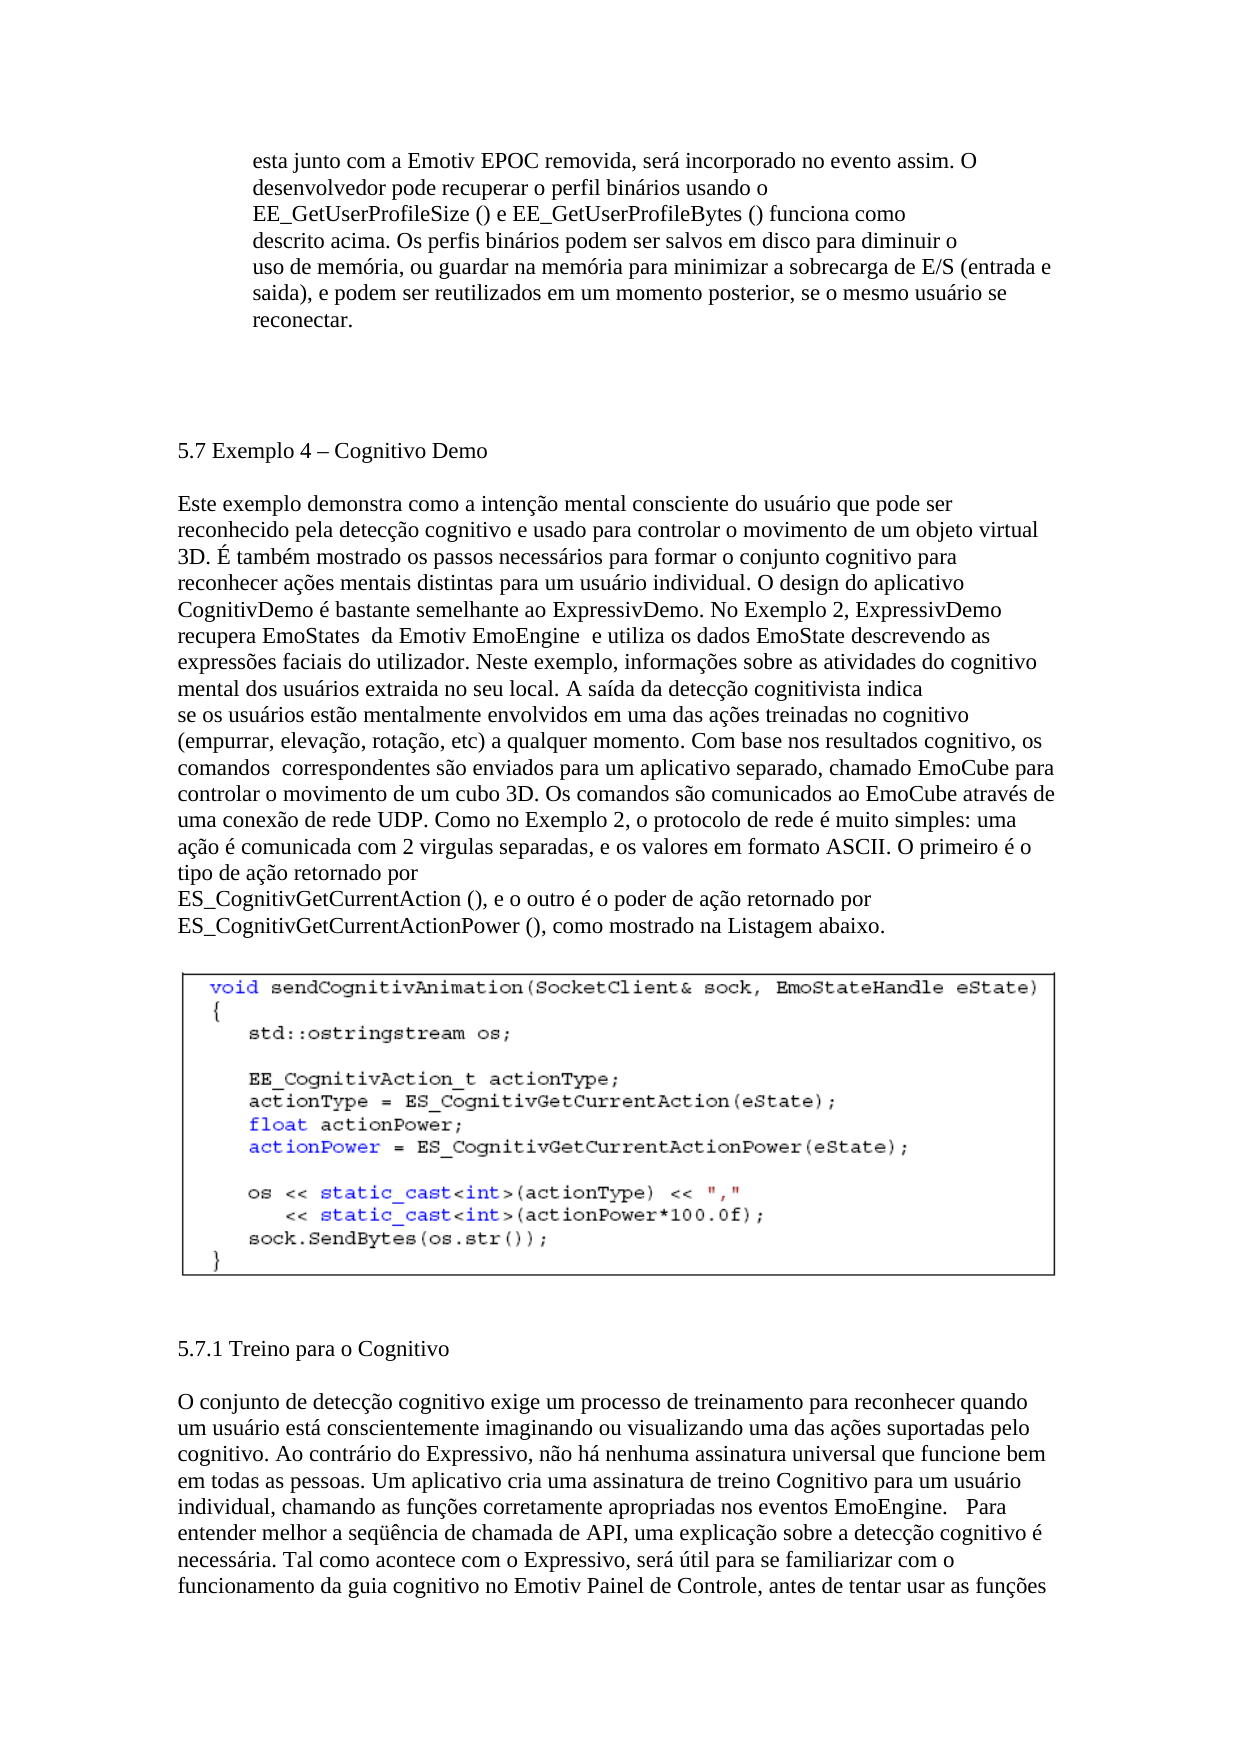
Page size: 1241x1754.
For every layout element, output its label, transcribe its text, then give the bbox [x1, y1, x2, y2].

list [215, 148, 1063, 332]
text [177, 1388, 1063, 1598]
text Este exemplo demonstra como a intenção mental consciente do usuário que pode ser reconhecido pela detecção cognitivo e usado para controlar o movimento de um objeto virtual 3D. É também mostrado os passos necessários para formar o conjunto cognitivo para reconhecer ações mentais distintas para um usuário individual. O design do aplicativo CognitivDemo é bastante semelhante ao ExpressivDemo. No Exemplo 2, ExpressivDemo recupera EmoStates da Emotiv EmoEngine e utiliza os dados EmoState descrevendo as expressões faciais do utilizador. Neste exemplo, informações sobre as atividades do cognitivo mental dos usuários extraida no seu local. A saída da detecção cognitivista indica se os usuários estão mentalmente envolvidos em uma das ações treinadas no cognitivo (empurrar, elevação, rotação, etc) a qualquer momento. Com base nos resultados cognitivo, os comandos correspondentes são enviados para um aplicativo separado, chamado EmoCube para controlar o movimento de um cubo 3D. Os comandos são comunicados ao EmoCube através de uma conexão de rede UDP. Como no Exemplo 2, o protocolo de rede é muito simples: uma ação é comunicada com 2 virgulas separadas, e os valores em formato ASCII. O primeiro é o tipo de ação retornado por ES_CognitivGetCurrentAction (), e o outro é o poder de ação retornado por ES_CognitivGetCurrentActionPower (), como mostrado na Listagem abaixo. [177, 490, 1063, 938]
text 5.7.1 Treino para o Cognitivo [177, 1335, 1063, 1361]
text 5.7 Exemplo 4 – Cognitivo Demo [177, 437, 1063, 464]
picture [177, 966, 1063, 1281]
